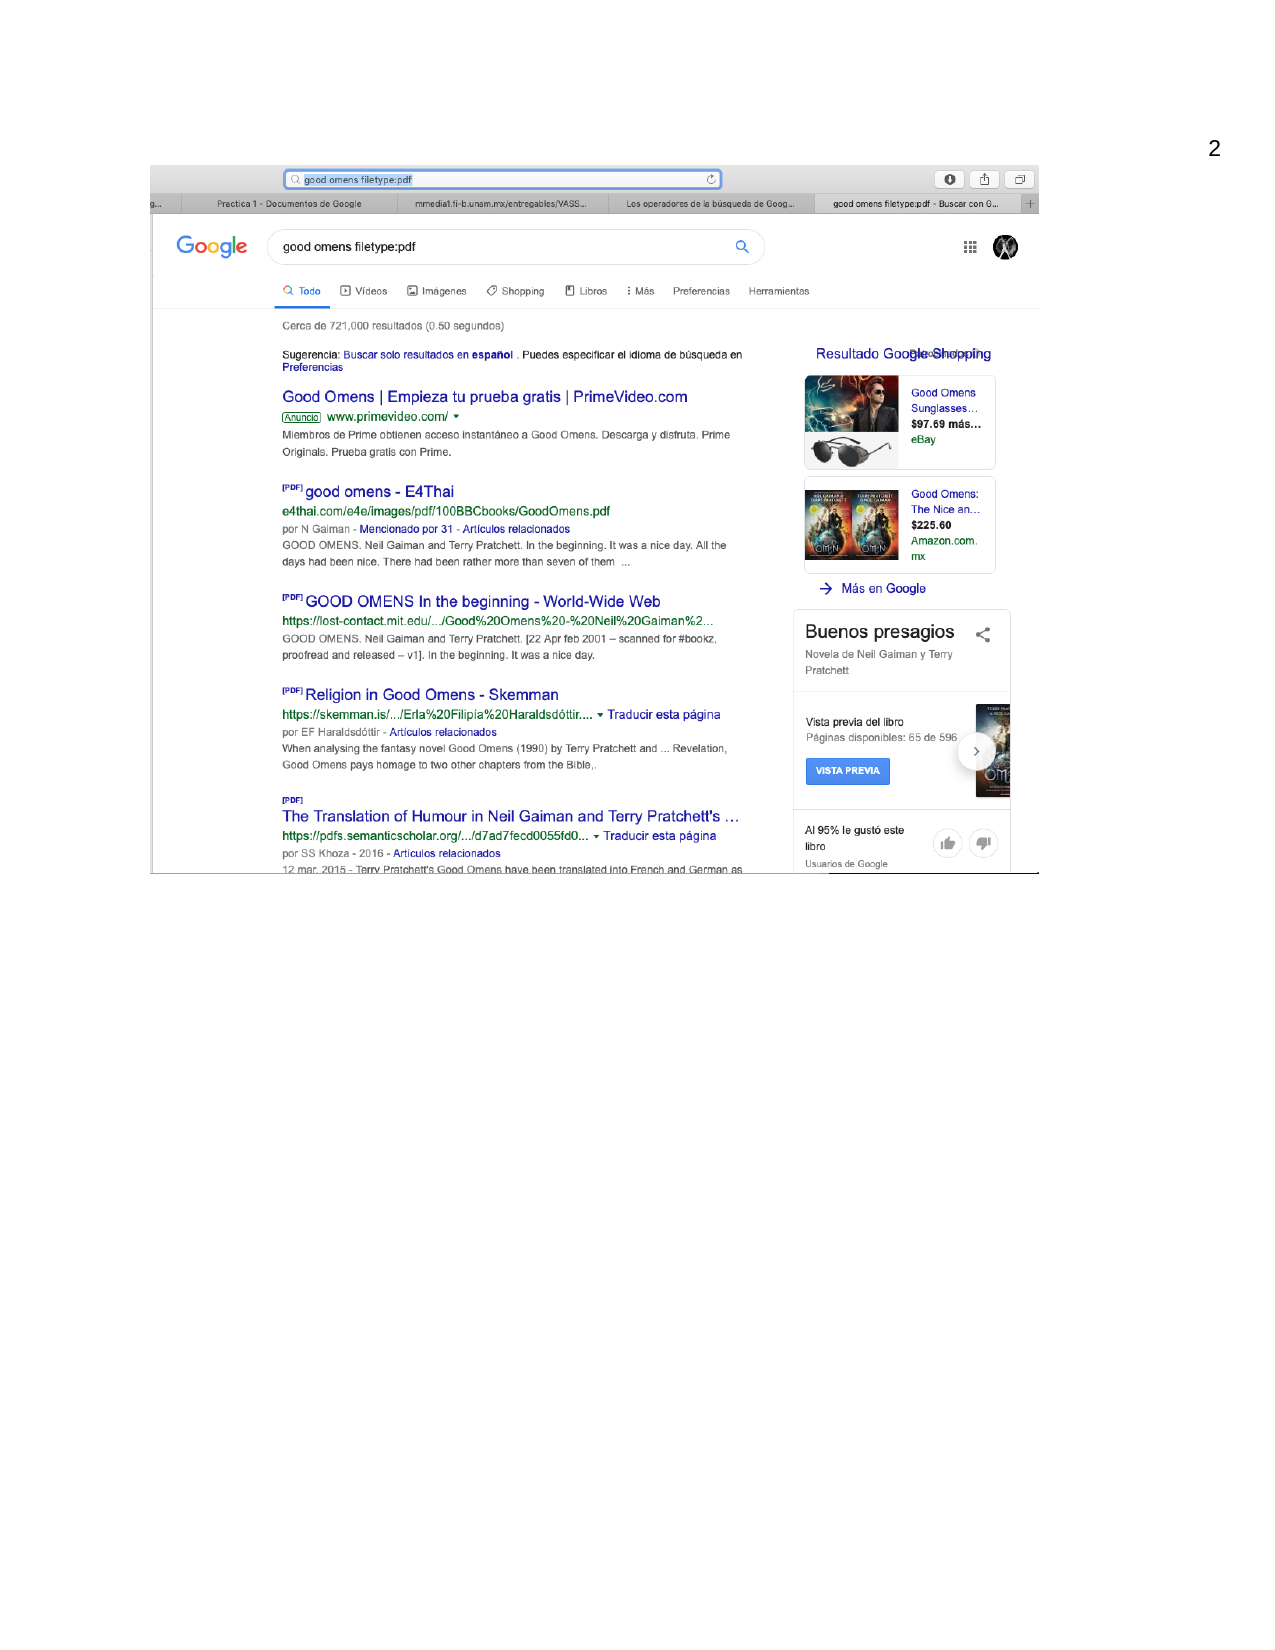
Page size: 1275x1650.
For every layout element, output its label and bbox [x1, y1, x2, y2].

picture [150, 165, 1039, 874]
